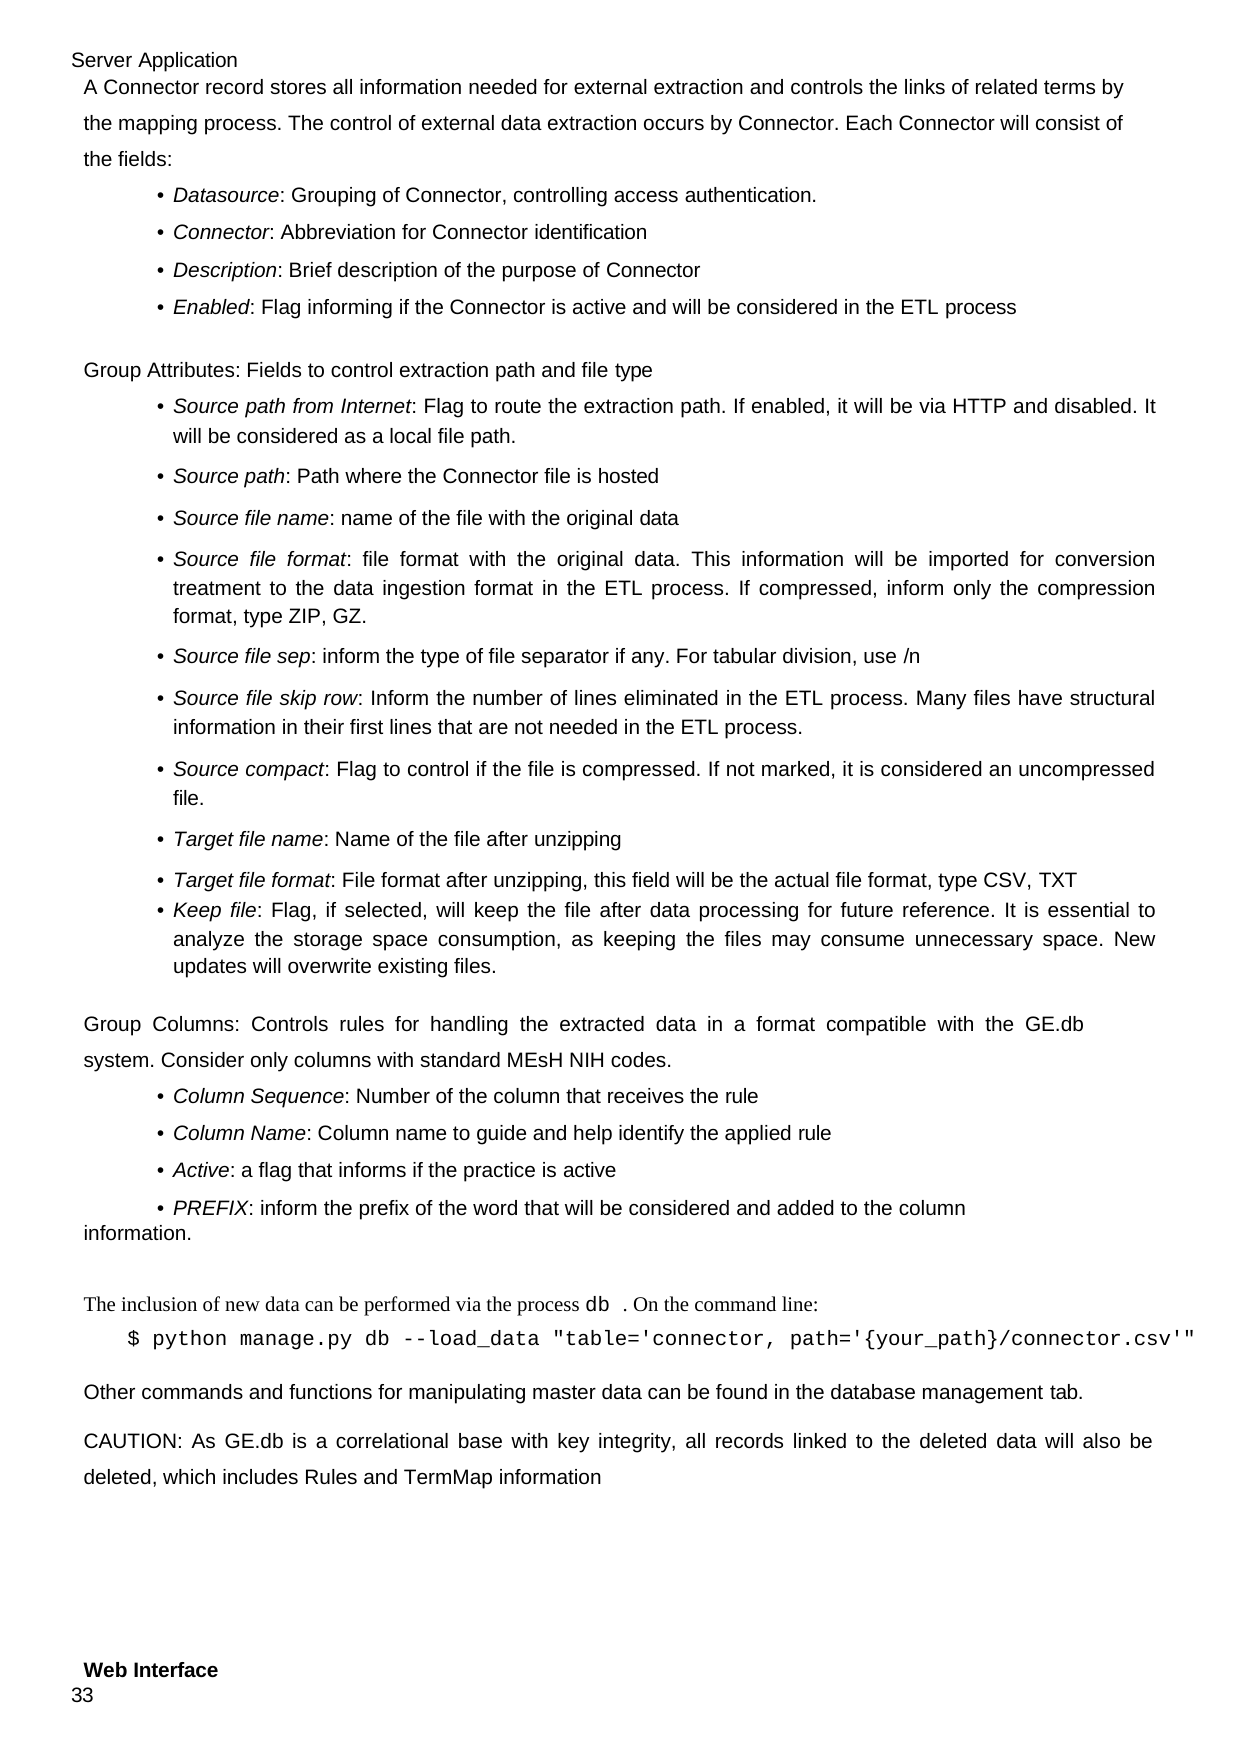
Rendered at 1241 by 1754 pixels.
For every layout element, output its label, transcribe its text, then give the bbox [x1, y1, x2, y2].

list Source file sep: inform the type of file separator if any. For tabular division, use /n [154, 644, 1240, 670]
list Datasource: Grouping of Connector, controlling access authentication. [154, 183, 1240, 209]
subtitle Web Interface [83, 1658, 1240, 1682]
subtitle Group Columns: Controls rules for handling the extracted data in a format compatible with the GE.db system. Consider only columns with standard MEsH NIH codes. [83, 1012, 1085, 1072]
list Source compact: Flag to control if the file is compressed. If not marked, it is considered an uncompressed file. [154, 757, 1157, 810]
list Column Sequence: Number of the column that receives the rule [154, 1084, 1240, 1109]
list Source file skip row: Inform the number of lines eliminated in the ETL process. Many files have structural information in their first lines that are not needed in the ETL process. [154, 686, 1157, 739]
list Connector: Abbreviation for Connector identification [154, 220, 1240, 246]
list Active: a flag that informs if the practice is active [154, 1158, 1240, 1184]
list Source file format: file format with the original data. This information will be imported for conversion treatment to the data ingestion format in the ETL process. If compressed, inform only the compression format, type ZIP, GZ. [154, 547, 1157, 627]
list PREFIX: inform the prefix of the word that will be considered and added to the column information. [83, 1195, 1080, 1245]
list Column Name: Column name to guide and help identify the applied rule [154, 1121, 1240, 1147]
list Target file name: Name of the file after unzipping [154, 827, 1240, 853]
subtitle Group Attributes: Fields to control extraction path and file type [83, 358, 1240, 382]
list Target file format: File format after unzipping, this field will be the actual file format, type CSV, TXT [154, 868, 1240, 894]
list Enabled: Flag informing if the Connector is active and will be considered in the ETL process [154, 295, 1240, 321]
text $ python manage.py db --load_data "table='connector, path='{your_path}/connector.csv'" [92, 1328, 1240, 1352]
subtitle A Connector record stores all information needed for external extraction and controls the links of related terms by the mapping process. The control of external data extraction occurs by Connector. Each Connector will consist of the fields: [83, 75, 1153, 171]
list Source path: Path where the Connector file is hosted [154, 464, 1240, 490]
list Source file name: name of the file with the original data [154, 505, 1240, 531]
list Source path from Internet: Flag to route the extraction path. If enabled, it will be via HTTP and disabled. It will be considered as a local file path. [154, 394, 1157, 447]
list Description: Brief description of the purpose of Connector [154, 257, 1240, 283]
text CAUTION: As GE.db is a correlational base with key integrity, all records linked to the deleted data will also be deleted, which includes Rules and TermMap information [83, 1429, 1157, 1489]
text Other commands and functions for manipulating master data can be found in the database management tab. [83, 1380, 1240, 1404]
text The inclusion of new data can be performed via the process db . On the command line: [83, 1292, 1080, 1318]
list Keep file: Flag, if selected, will keep the file after data processing for future reference. It is essential to analyze the storage space consumption, as keeping the files may consume unnecessary space. New updates will overwrite existing files. [154, 897, 1157, 978]
